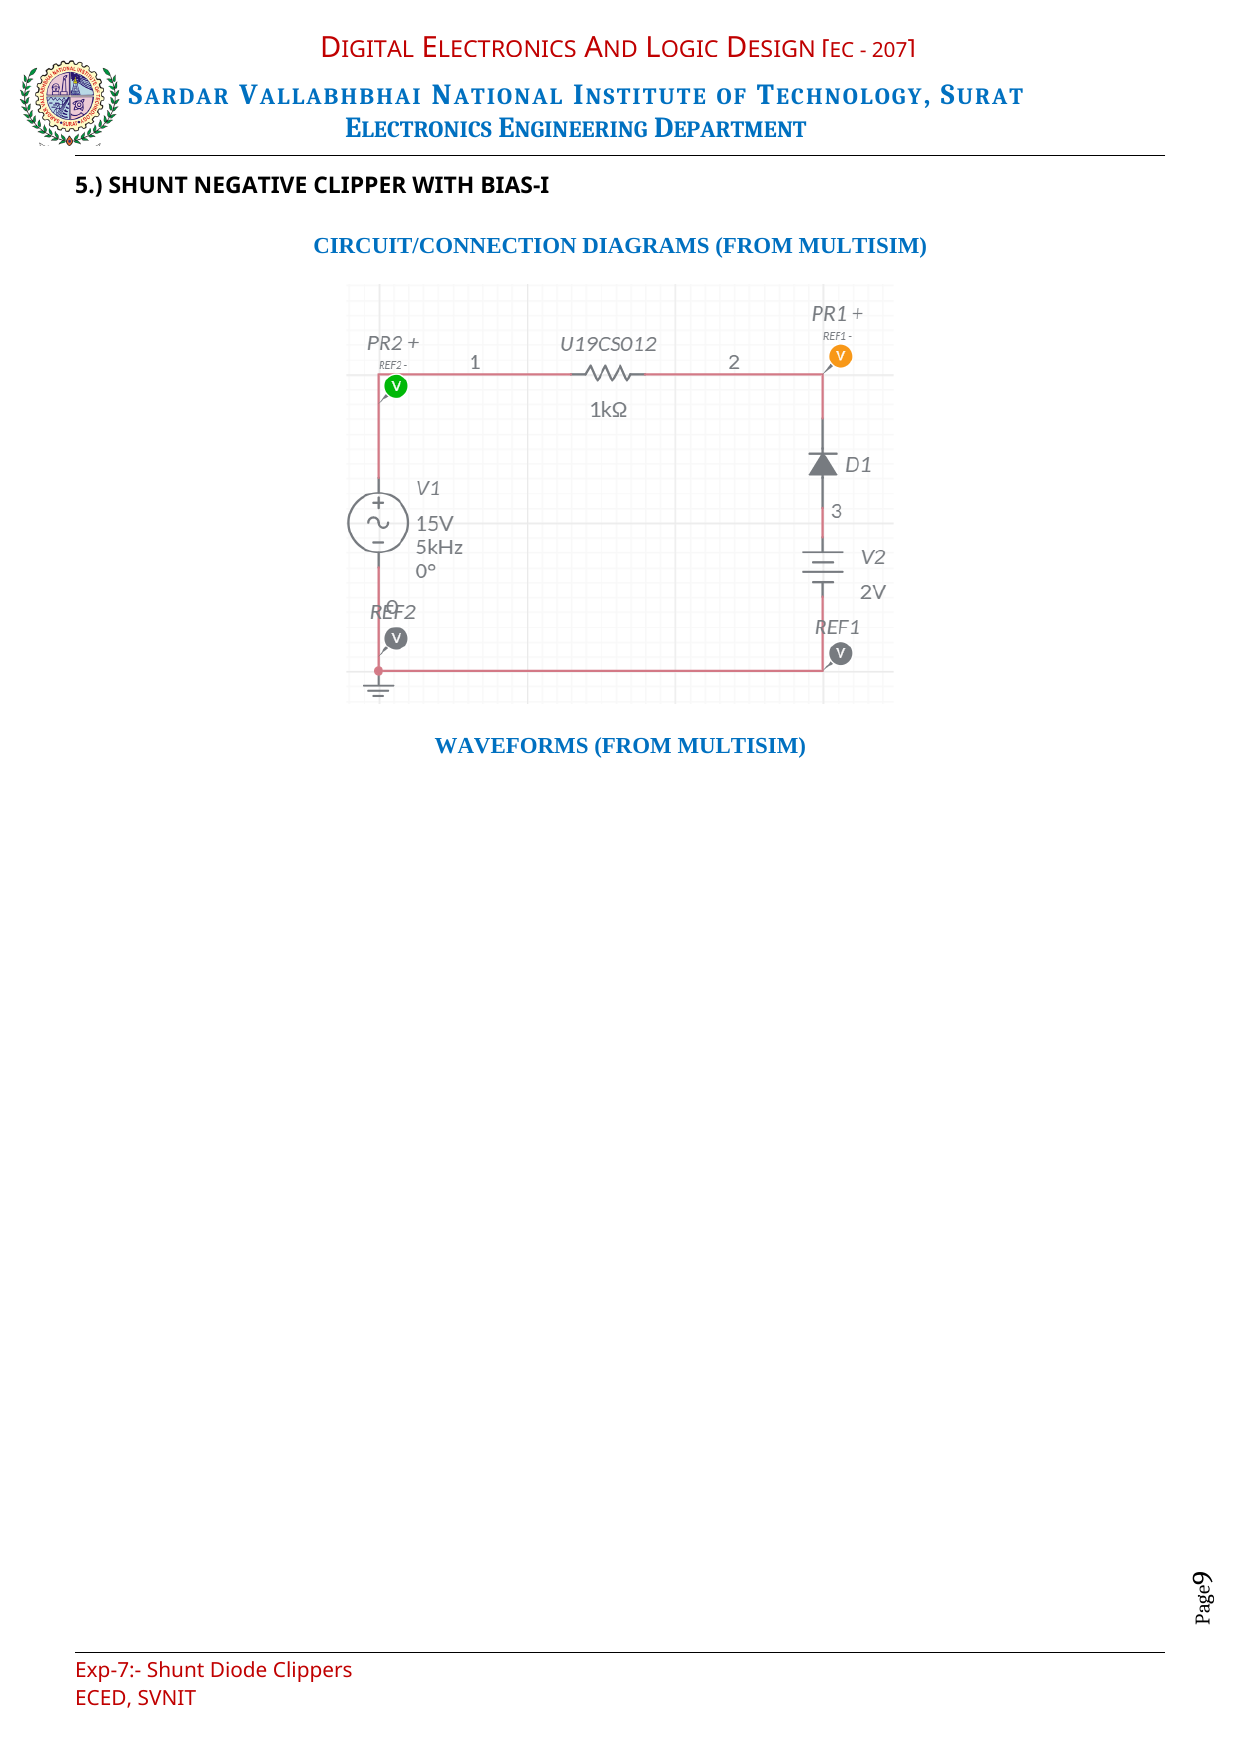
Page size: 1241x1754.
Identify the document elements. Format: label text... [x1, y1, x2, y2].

text Circuit/connection diagrams (fROM multisim) [75, 232, 1165, 258]
picture [346, 284, 894, 704]
text waveforms (fROM multisim) [75, 732, 1165, 758]
text 5.) SHUNT Negative CLipper WITH BIAS-I [75, 169, 1165, 201]
picture [19, 60, 120, 146]
